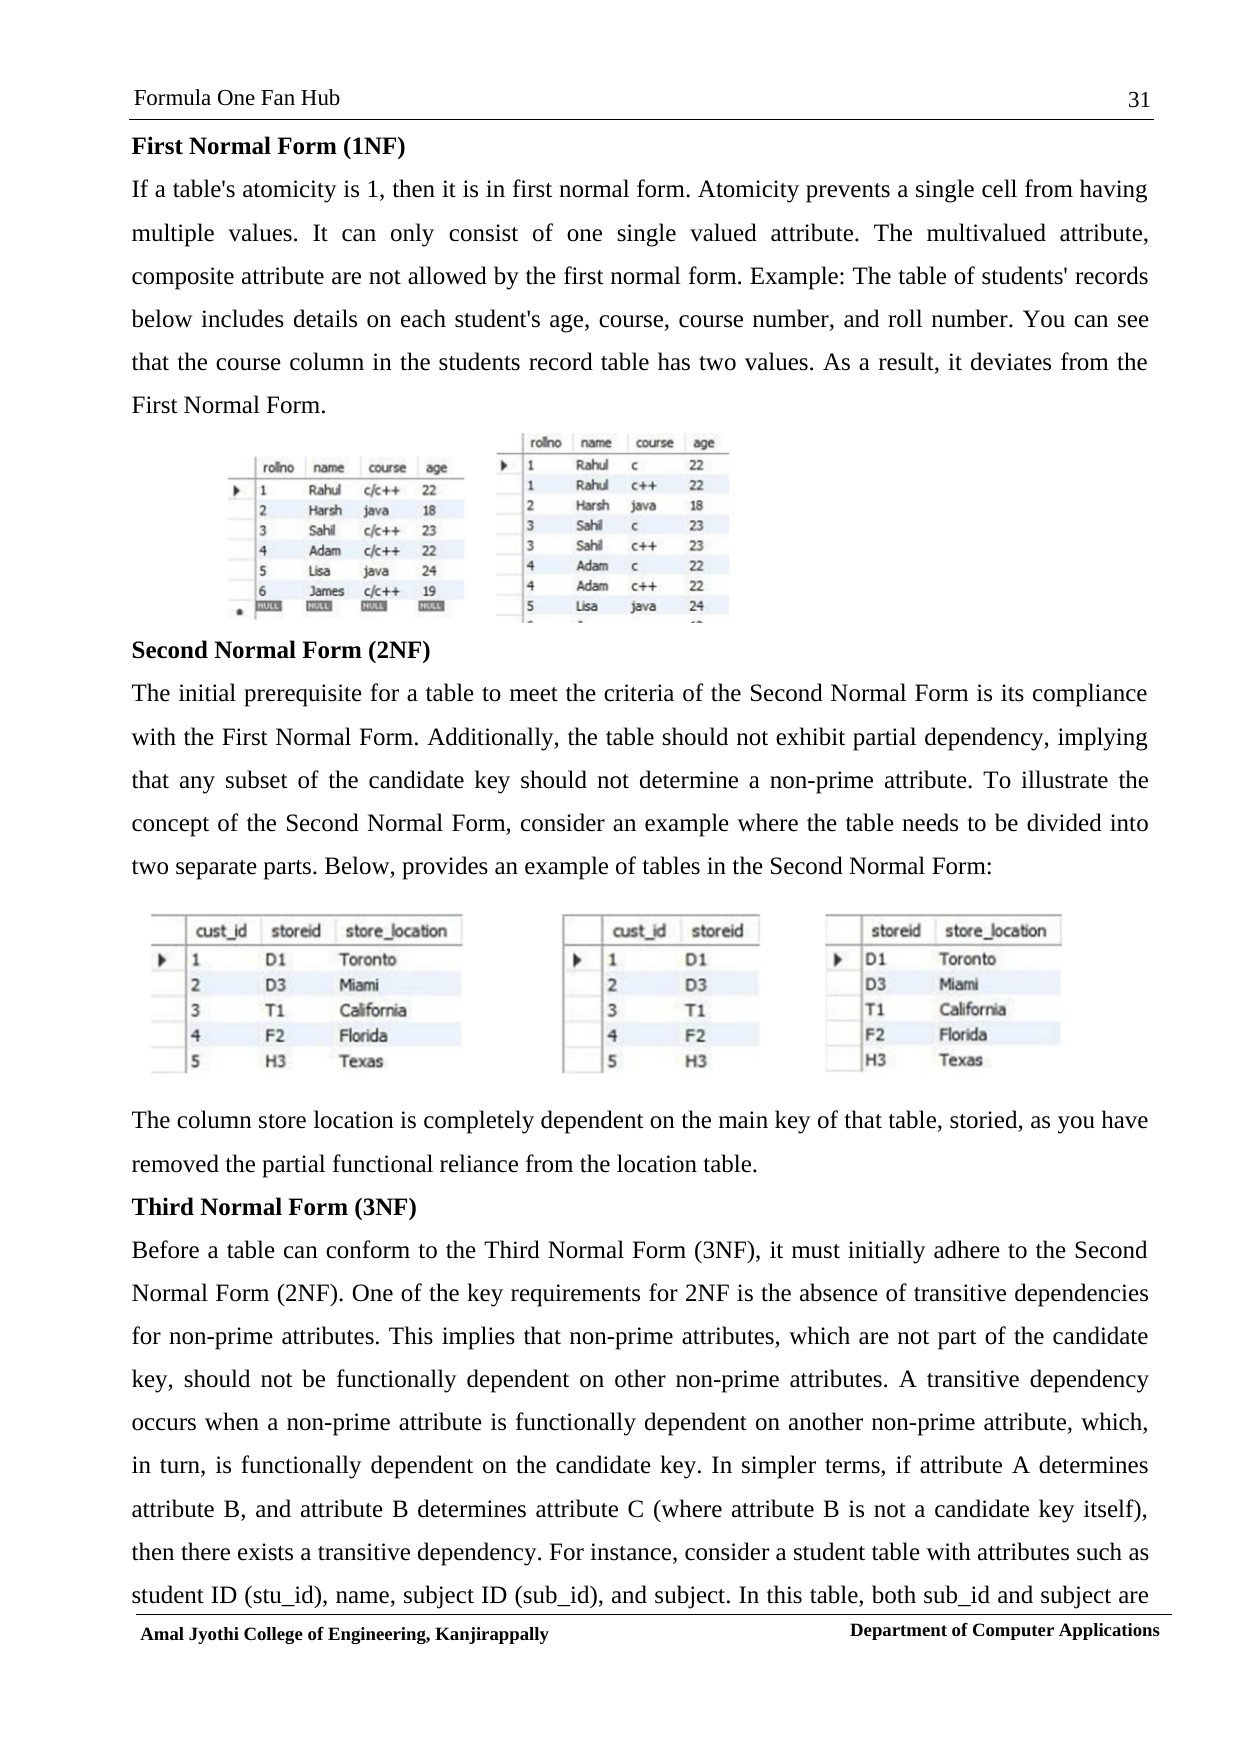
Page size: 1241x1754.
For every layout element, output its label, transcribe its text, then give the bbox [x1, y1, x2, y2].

text First Normal Form (1NF) [131, 131, 1150, 160]
text The column store location is completely dependent on the main key of that table, storied, as you have removed the partial functional reliance from the location table. [131, 1106, 1150, 1177]
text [131, 1235, 1150, 1609]
text If a table's atomicity is 1, then it is in first normal form. Atomicity prevents a single cell from having multiple values. It can only consist of one single valued attribute. The multivalued attribute, composite attribute are not allowed by the first normal form. Example: The table of students' records below includes details on each student's age, course, course number, and roll number. You can see that the course column in the students record table has two values. As a result, it deviates from the First Normal Form. [131, 174, 1150, 419]
text The initial prerequisite for a table to meet the criteria of the Second Normal Form is its compliance with the First Normal Form. Additionally, the table should not exhibit partial dependency, implying that any subset of the candidate key should not determine a non-prime attribute. To illustrate the concept of the Second Normal Form, consider an example where the table needs to be divided into two separate parts. Below, provides an example of tables in the Second Normal Form: [131, 678, 1150, 880]
text Second Normal Form (2NF) [131, 635, 1150, 664]
text Third Normal Form (3NF) [131, 1192, 1150, 1221]
picture [131, 433, 948, 623]
picture [137, 894, 1068, 1092]
